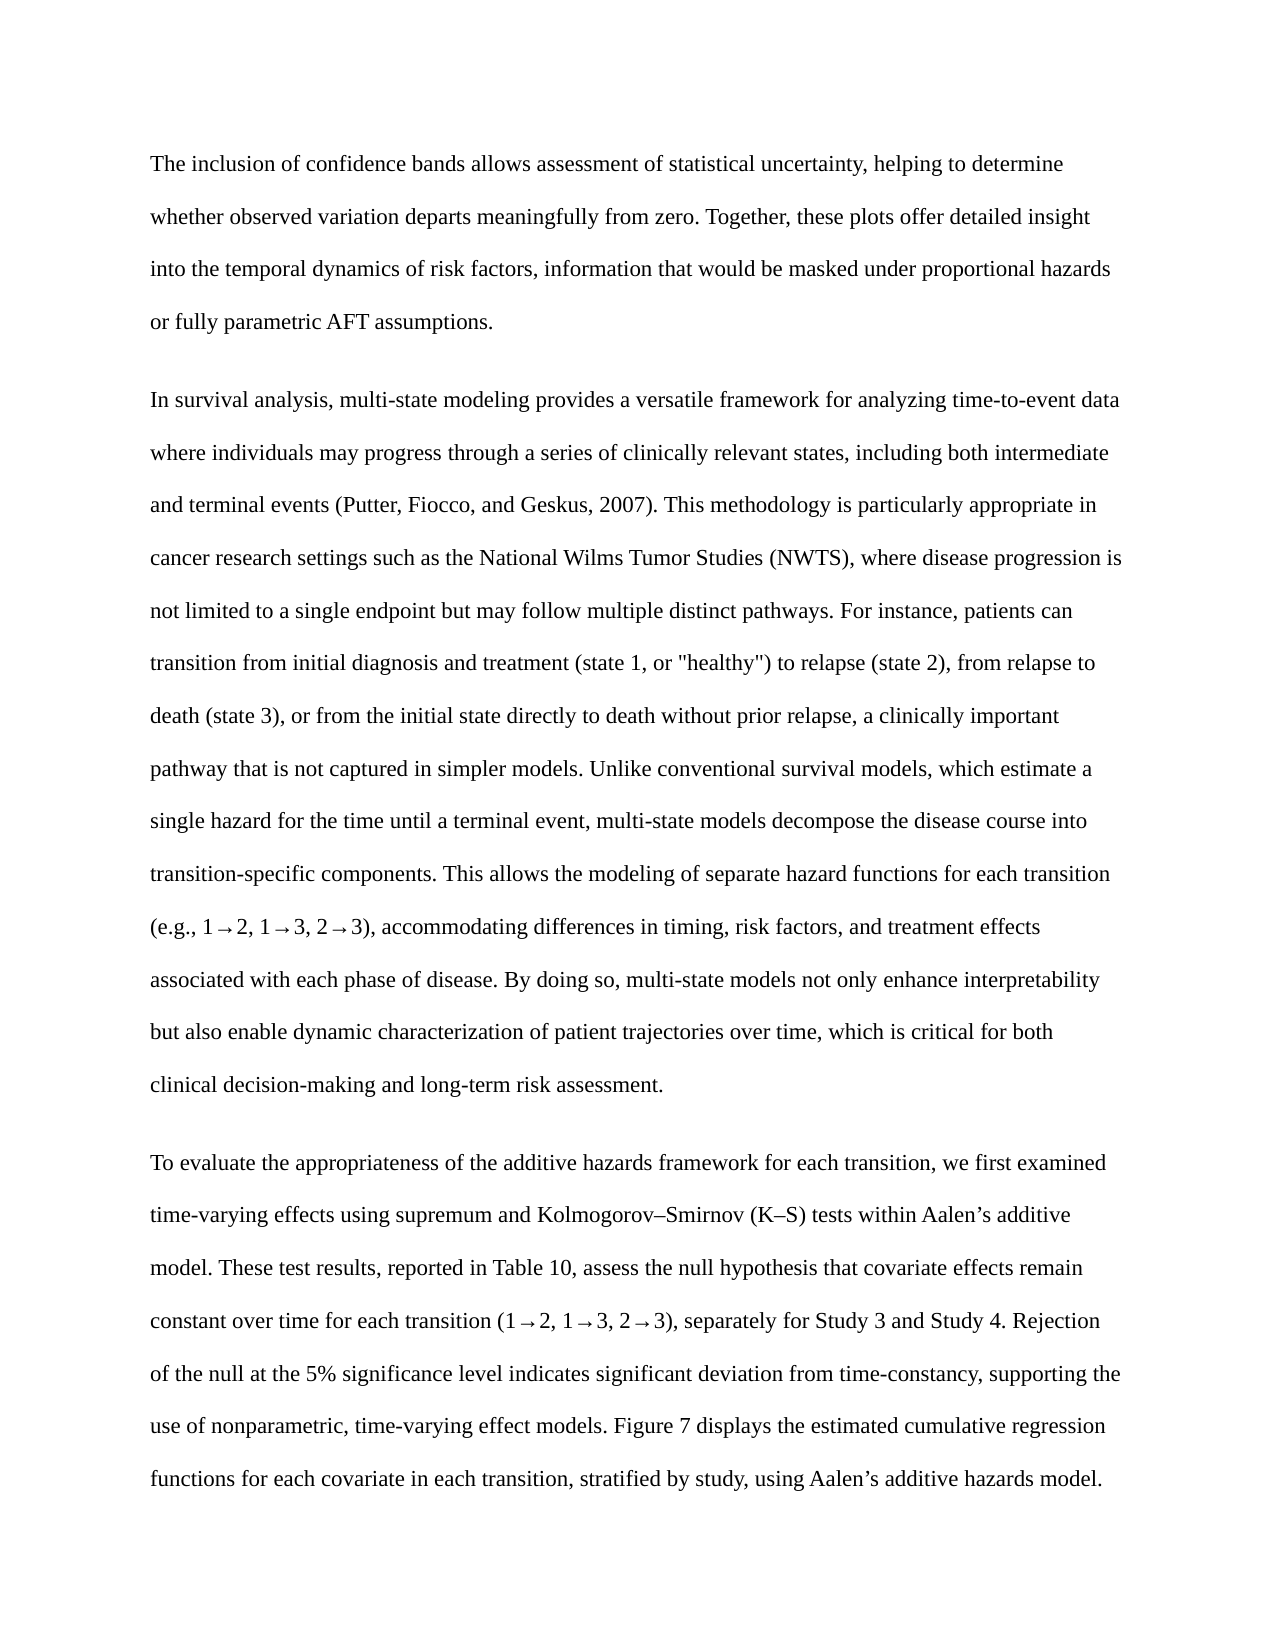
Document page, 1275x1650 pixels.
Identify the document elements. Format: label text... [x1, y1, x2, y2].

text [150, 1149, 1125, 1491]
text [150, 150, 1125, 334]
text In survival analysis, multi-state modeling provides a versatile framework for analyzing time-to-event data where individuals may progress through a series of clinically relevant states, including both intermediate and terminal events (Putter, Fiocco, and Geskus, 2007). This methodology is particularly appropriate in cancer research settings such as the National Wilms Tumor Studies (NWTS), where disease progression is not limited to a single endpoint but may follow multiple distinct pathways. For instance, patients can transition from initial diagnosis and treatment (state 1, or "healthy") to relapse (state 2), from relapse to death (state 3), or from the initial state directly to death without prior relapse, a clinically important pathway that is not captured in simpler models. Unlike conventional survival models, which estimate a single hazard for the time until a terminal event, multi-state models decompose the disease course into transition-specific components. This allows the modeling of separate hazard functions for each transition (e.g., 1→2, 1→3, 2→3), accommodating differences in timing, risk factors, and treatment effects associated with each phase of disease. By doing so, multi-state models not only enhance interpretability but also enable dynamic characterization of patient trajectories over time, which is critical for both clinical decision-making and long-term risk assessment. [150, 386, 1125, 1097]
